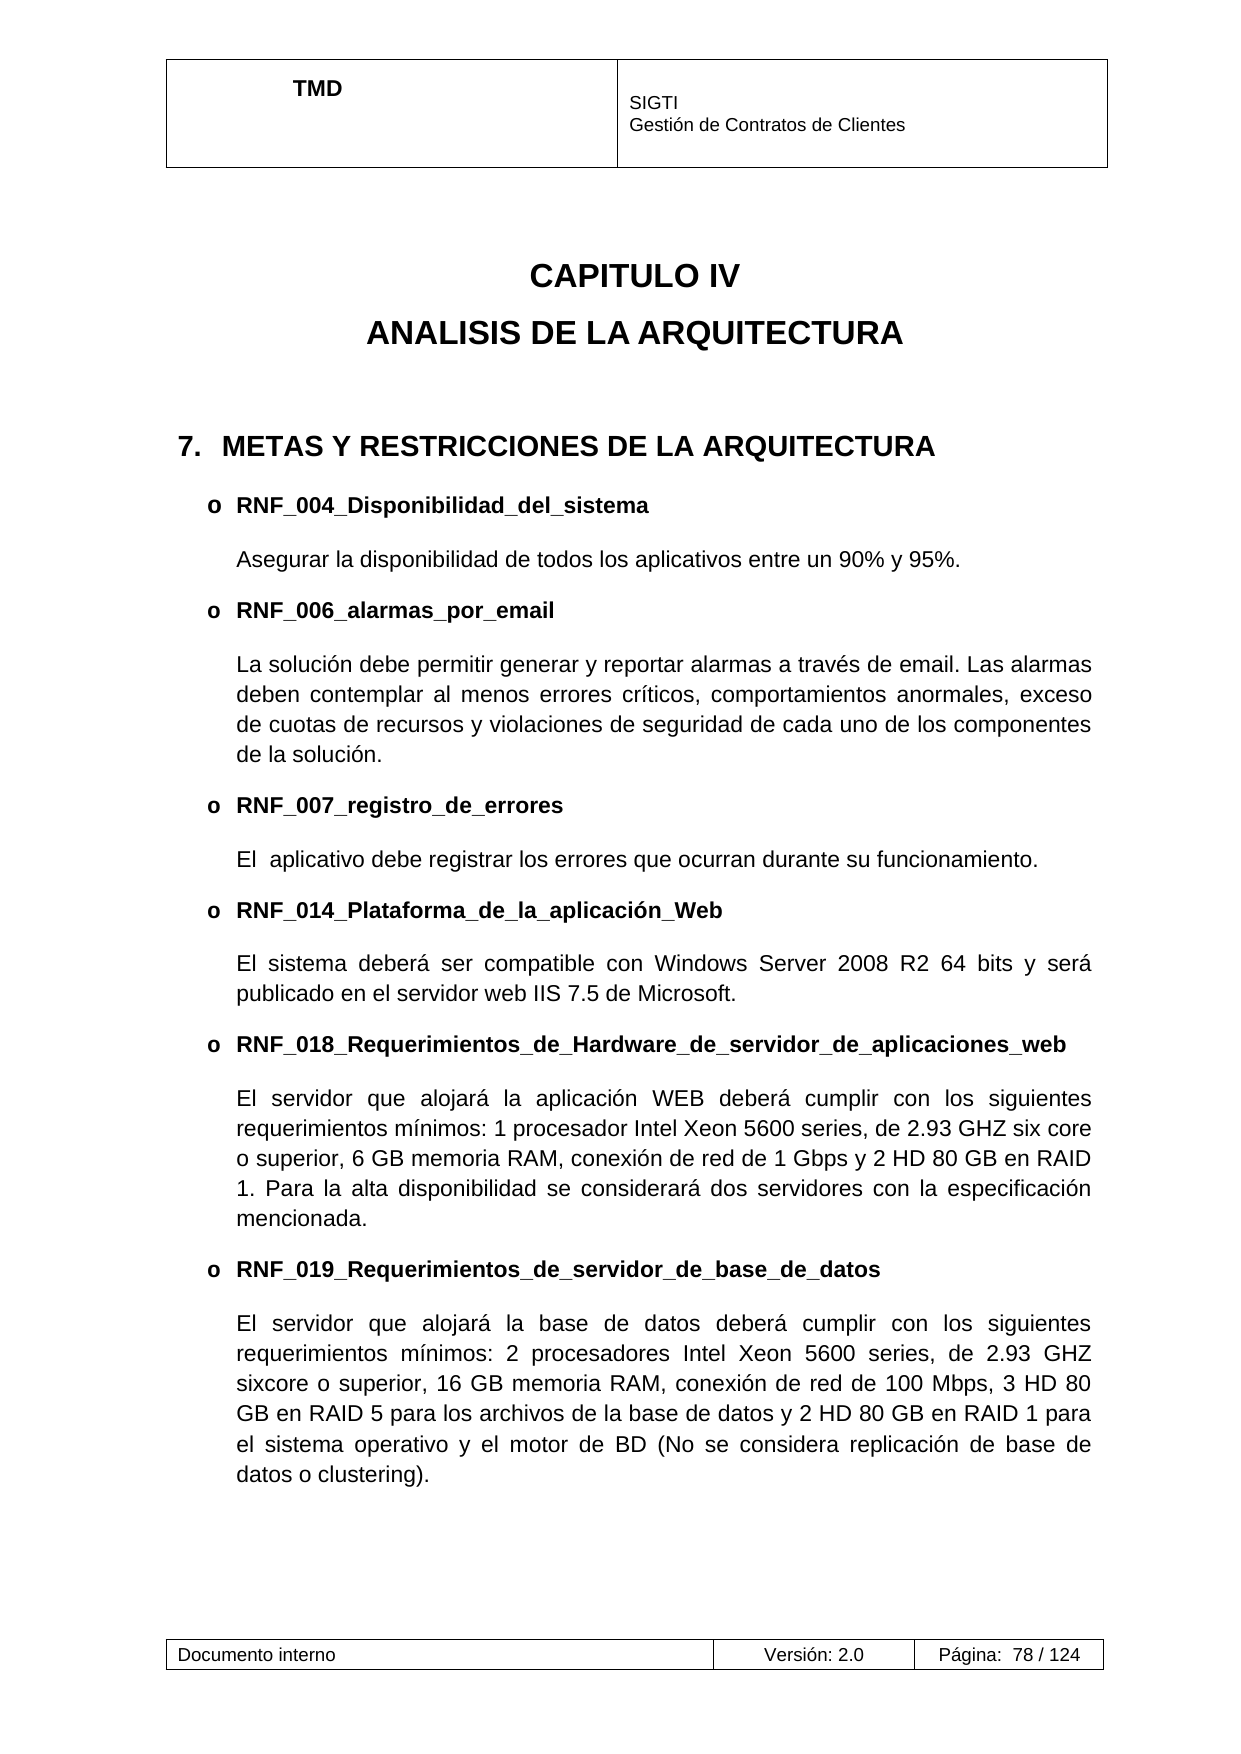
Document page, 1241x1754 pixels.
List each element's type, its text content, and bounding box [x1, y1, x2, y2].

list RNF_014_Plataforma_de_la_aplicación_Web [207, 897, 1092, 925]
list RNF_004_Disponibilidad_del_sistema [207, 492, 1092, 521]
list RNF_006_alarmas_por_email [207, 597, 1092, 626]
text El aplicativo debe registrar los errores que ocurran durante su funcionamiento. [236, 846, 1092, 872]
subtitle CAPITULO IV [177, 256, 1092, 294]
subtitle ANALISIS DE LA ARQUITECTURA [177, 313, 1092, 352]
subtitle METAS Y RESTRICCIONES DE LA ARQUITECTURA [177, 429, 1092, 462]
text Asegurar la disponibilidad de todos los aplicativos entre un 90% y 95%. [236, 546, 1092, 573]
text El servidor que alojará la base de datos deberá cumplir con los siguientes requerimientos mínimos: 2 procesadores Intel Xeon 5600 series, de 2.93 GHZ sixcore o superior, 16 GB memoria RAM, conexión de red de 100 Mbps, 3 HD 80 GB en RAID 5 para los archivos de la base de datos y 2 HD 80 GB en RAID 1 para el sistema operativo y el motor de BD (No se considera replicación de base de datos o clustering). [236, 1310, 1092, 1487]
text La solución debe permitir generar y reportar alarmas a través de email. Las alarmas deben contemplar al menos errores críticos, comportamientos anormales, exceso de cuotas de recursos y violaciones de seguridad de cada uno de los componentes de la solución. [236, 651, 1092, 768]
text El sistema deberá ser compatible con Windows Server 2008 R2 64 bits y será publicado en el servidor web IIS 7.5 de Microsoft. [236, 950, 1092, 1007]
text El servidor que alojará la aplicación WEB deberá cumplir con los siguientes requerimientos mínimos: 1 procesador Intel Xeon 5600 series, de 2.93 GHZ six core o superior, 6 GB memoria RAM, conexión de red de 1 Gbps y 2 HD 80 GB en RAID 1. Para la alta disponibilidad se considerará dos servidores con la especificación mencionada. [236, 1084, 1092, 1232]
list RNF_007_registro_de_errores [207, 792, 1092, 821]
list RNF_019_Requerimientos_de_servidor_de_base_de_datos [207, 1256, 1092, 1285]
list RNF_018_Requerimientos_de_Hardware_de_servidor_de_aplicaciones_web [207, 1031, 1092, 1059]
